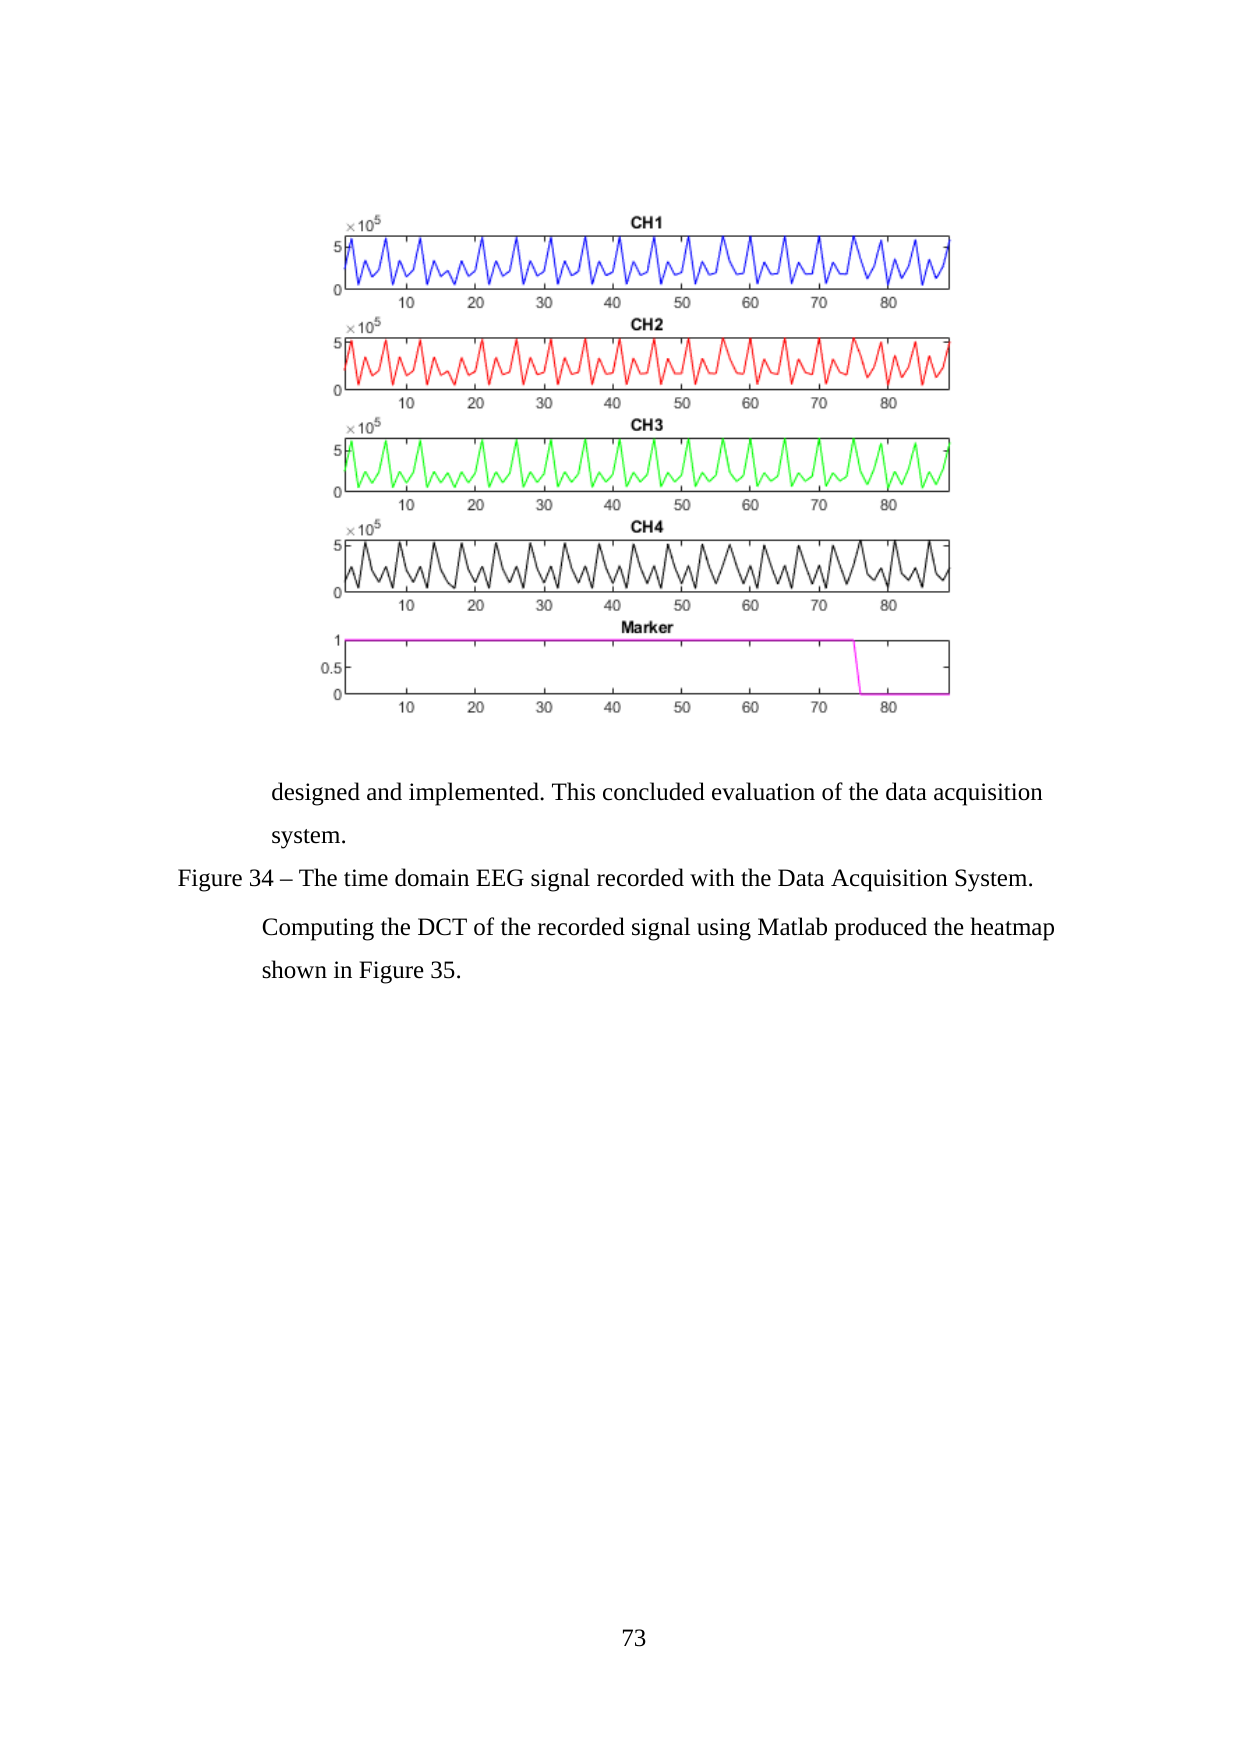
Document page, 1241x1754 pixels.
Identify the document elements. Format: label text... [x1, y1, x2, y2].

text Computing the DCT of the recorded signal using Matlab produced the heatmap shown in Figure 33. [262, 912, 1090, 984]
picture [243, 177, 1024, 763]
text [271, 177, 1090, 848]
